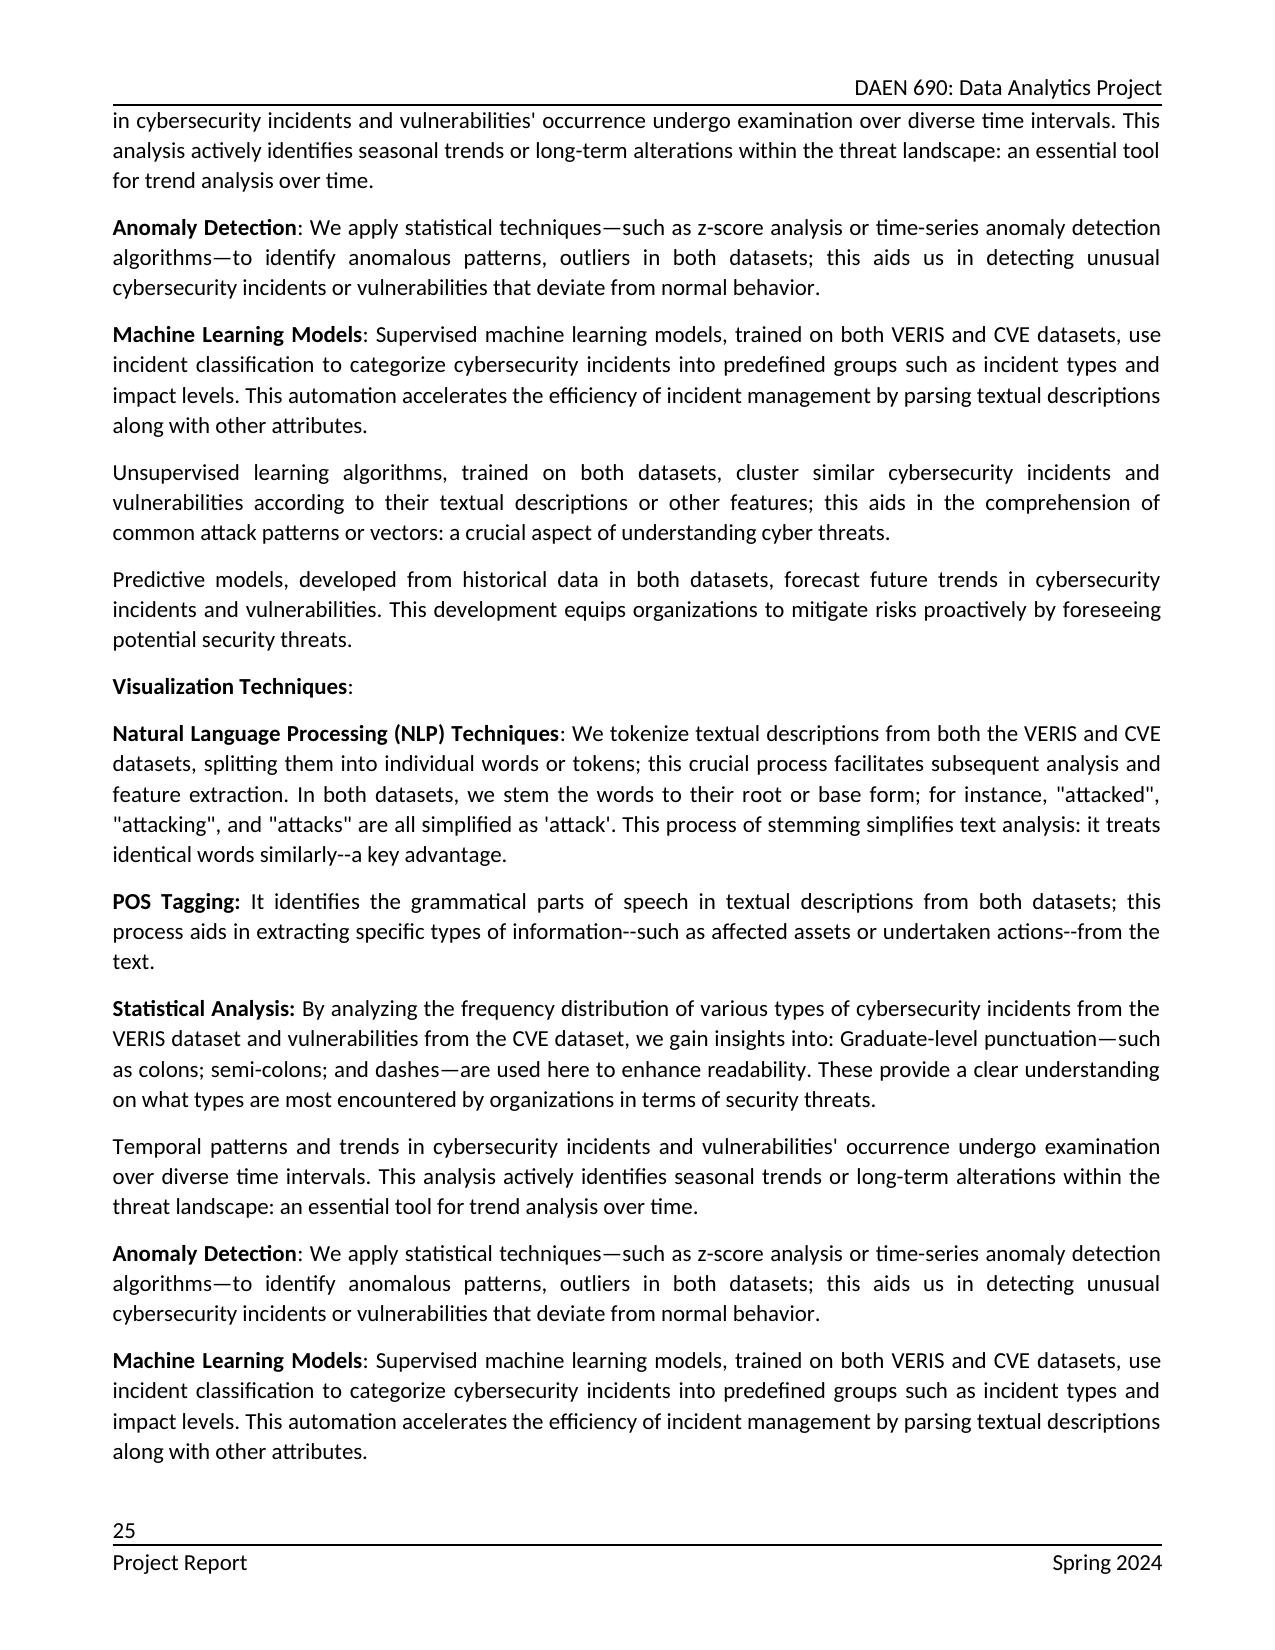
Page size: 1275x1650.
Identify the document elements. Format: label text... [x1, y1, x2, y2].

text Machine Learning Models: Supervised machine learning models, trained on both VERIS and CVE datasets, use incident classification to categorize cybersecurity incidents into predefined groups such as incident types and impact levels. This automation accelerates the efficiency of incident management by parsing textual descriptions along with other attributes. [112, 320, 1162, 439]
text Machine Learning Models: Supervised machine learning models, trained on both VERIS and CVE datasets, use incident classification to categorize cybersecurity incidents into predefined groups such as incident types and impact levels. This automation accelerates the efficiency of incident management by parsing textual descriptions along with other attributes. [112, 1346, 1162, 1465]
text Statistical Analysis: By analyzing the frequency distribution of various types of cybersecurity incidents from the VERIS dataset and vulnerabilities from the CVE dataset, we gain insights into: Graduate-level punctuation—such as colons; semi-colons; and dashes—are used here to enhance readability. These provide a clear understanding on what types are most encountered by organizations in terms of security threats. [112, 994, 1162, 1113]
text POS Tagging: It identifies the grammatical parts of speech in textual descriptions from both datasets; this process aids in extracting specific types of information--such as affected assets or undertaken actions--from the text. [112, 887, 1162, 975]
text Predictive models, developed from historical data in both datasets, forecast future trends in cybersecurity incidents and vulnerabilities. This development equips organizations to mitigate risks proactively by foreseeing potential security threats. [112, 565, 1162, 653]
text Anomaly Detection: We apply statistical techniques—such as z-score analysis or time-series anomaly detection algorithms—to identify anomalous patterns, outliers in both datasets; this aids us in detecting unusual cybersecurity incidents or vulnerabilities that deviate from normal behavior. [112, 213, 1162, 301]
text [112, 106, 1162, 194]
text Anomaly Detection: We apply statistical techniques—such as z-score analysis or time-series anomaly detection algorithms—to identify anomalous patterns, outliers in both datasets; this aids us in detecting unusual cybersecurity incidents or vulnerabilities that deviate from normal behavior. [112, 1239, 1162, 1327]
text Temporal patterns and trends in cybersecurity incidents and vulnerabilities' occurrence undergo examination over diverse time intervals. This analysis actively identifies seasonal trends or long-term alterations within the threat landscape: an essential tool for trend analysis over time. [112, 1132, 1162, 1220]
text Visualization Techniques: [112, 672, 1162, 700]
text Natural Language Processing (NLP) Techniques: We tokenize textual descriptions from both the VERIS and CVE datasets, splitting them into individual words or tokens; this crucial process facilitates subsequent analysis and feature extraction. In both datasets, we stem the words to their root or base form; for instance, "attacked", "attacking", and "attacks" are all simplified as 'attack'. This process of stemming simplifies text analysis: it treats identical words similarly--a key advantage. [112, 719, 1162, 868]
text Unsupervised learning algorithms, trained on both datasets, cluster similar cybersecurity incidents and vulnerabilities according to their textual descriptions or other features; this aids in the comprehension of common attack patterns or vectors: a crucial aspect of understanding cyber threats. [112, 458, 1162, 546]
